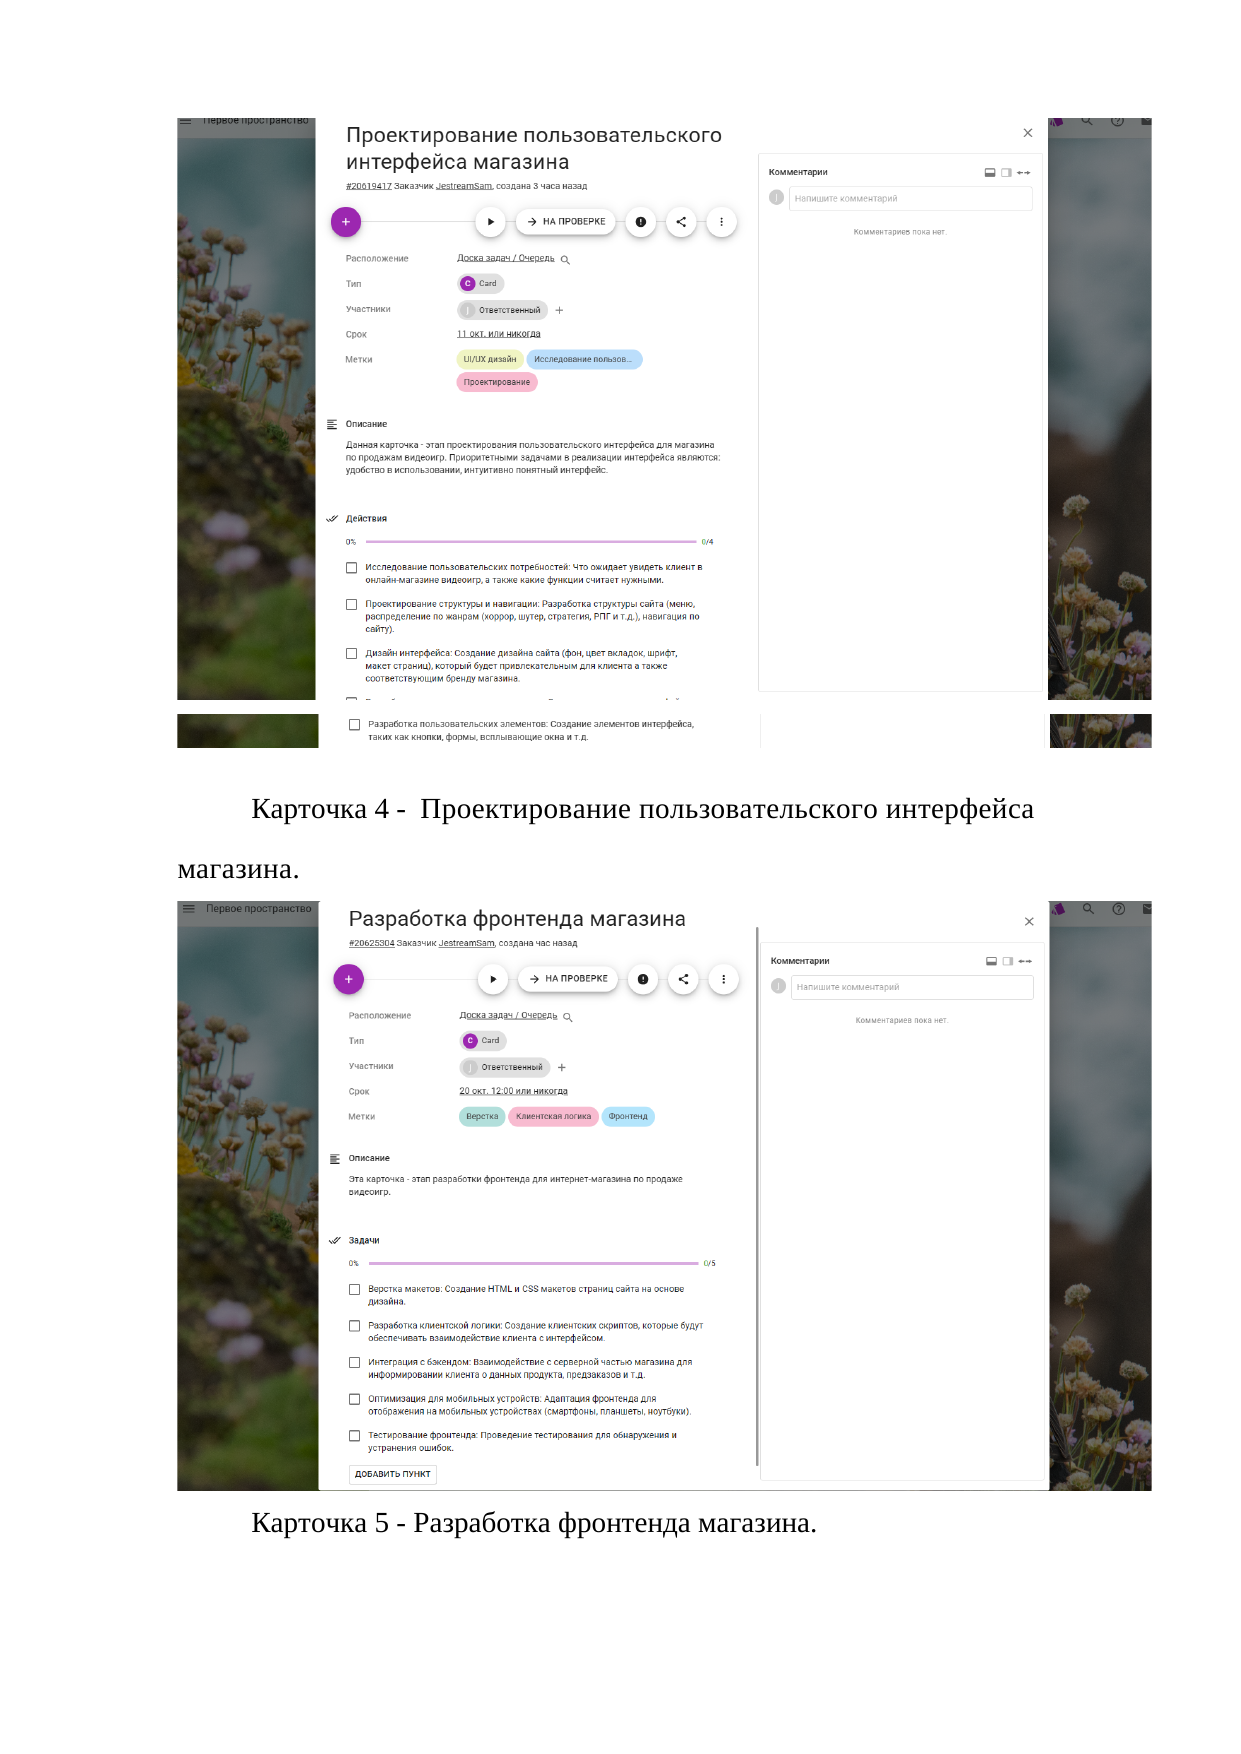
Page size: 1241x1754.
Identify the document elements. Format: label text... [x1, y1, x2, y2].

text Карточка 5 - Разработка фронтенда магазина. [177, 1505, 1152, 1538]
picture [177, 118, 1152, 700]
text Карточка 4 - Проектирование пользовательского интерфейса магазина. [177, 762, 1152, 885]
picture [177, 901, 1152, 1491]
picture [177, 714, 1152, 748]
